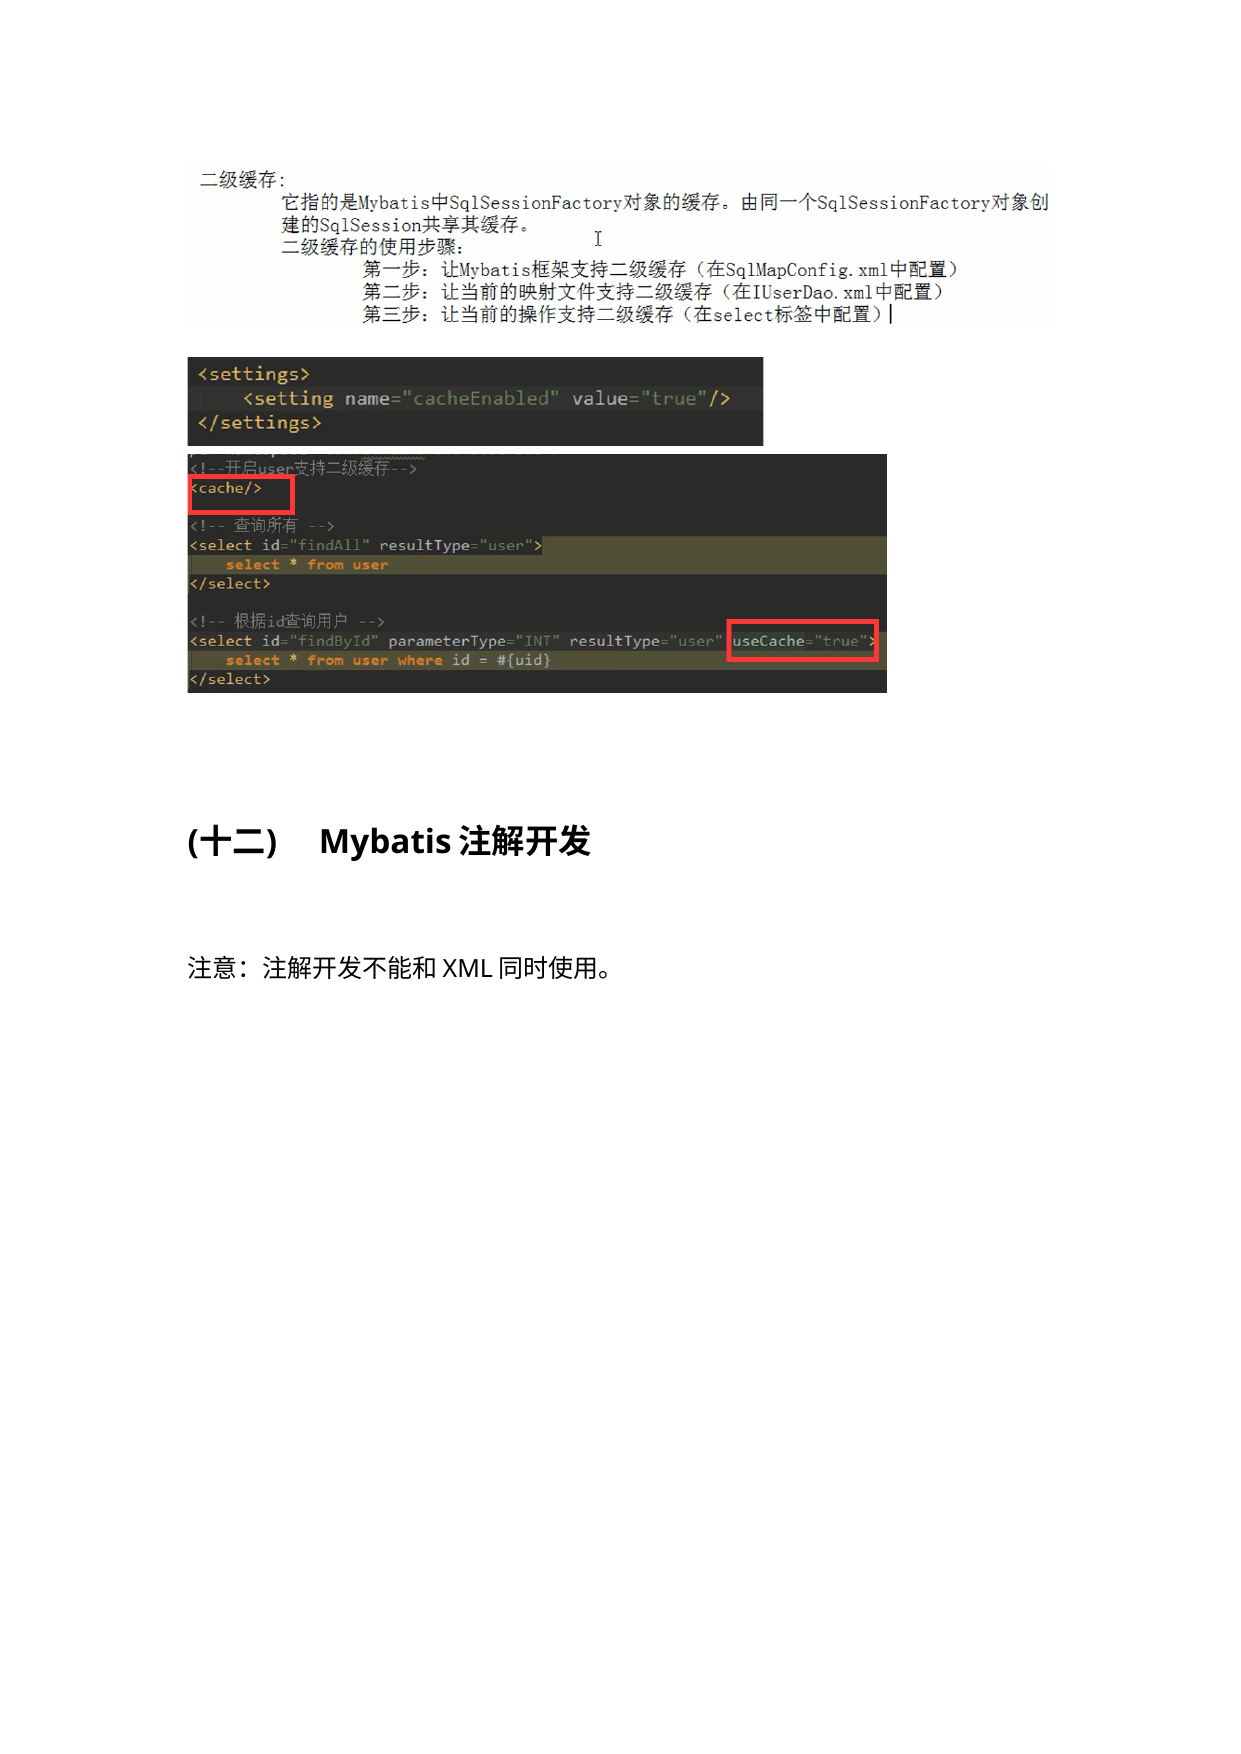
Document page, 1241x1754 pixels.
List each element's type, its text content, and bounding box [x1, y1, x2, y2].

subtitle Mybatis注解开发 [187, 807, 1053, 872]
picture [187, 454, 887, 693]
picture [187, 357, 764, 446]
text 注意：注解开发不能和XML同时使用。 [187, 934, 1053, 999]
picture [187, 162, 1053, 327]
